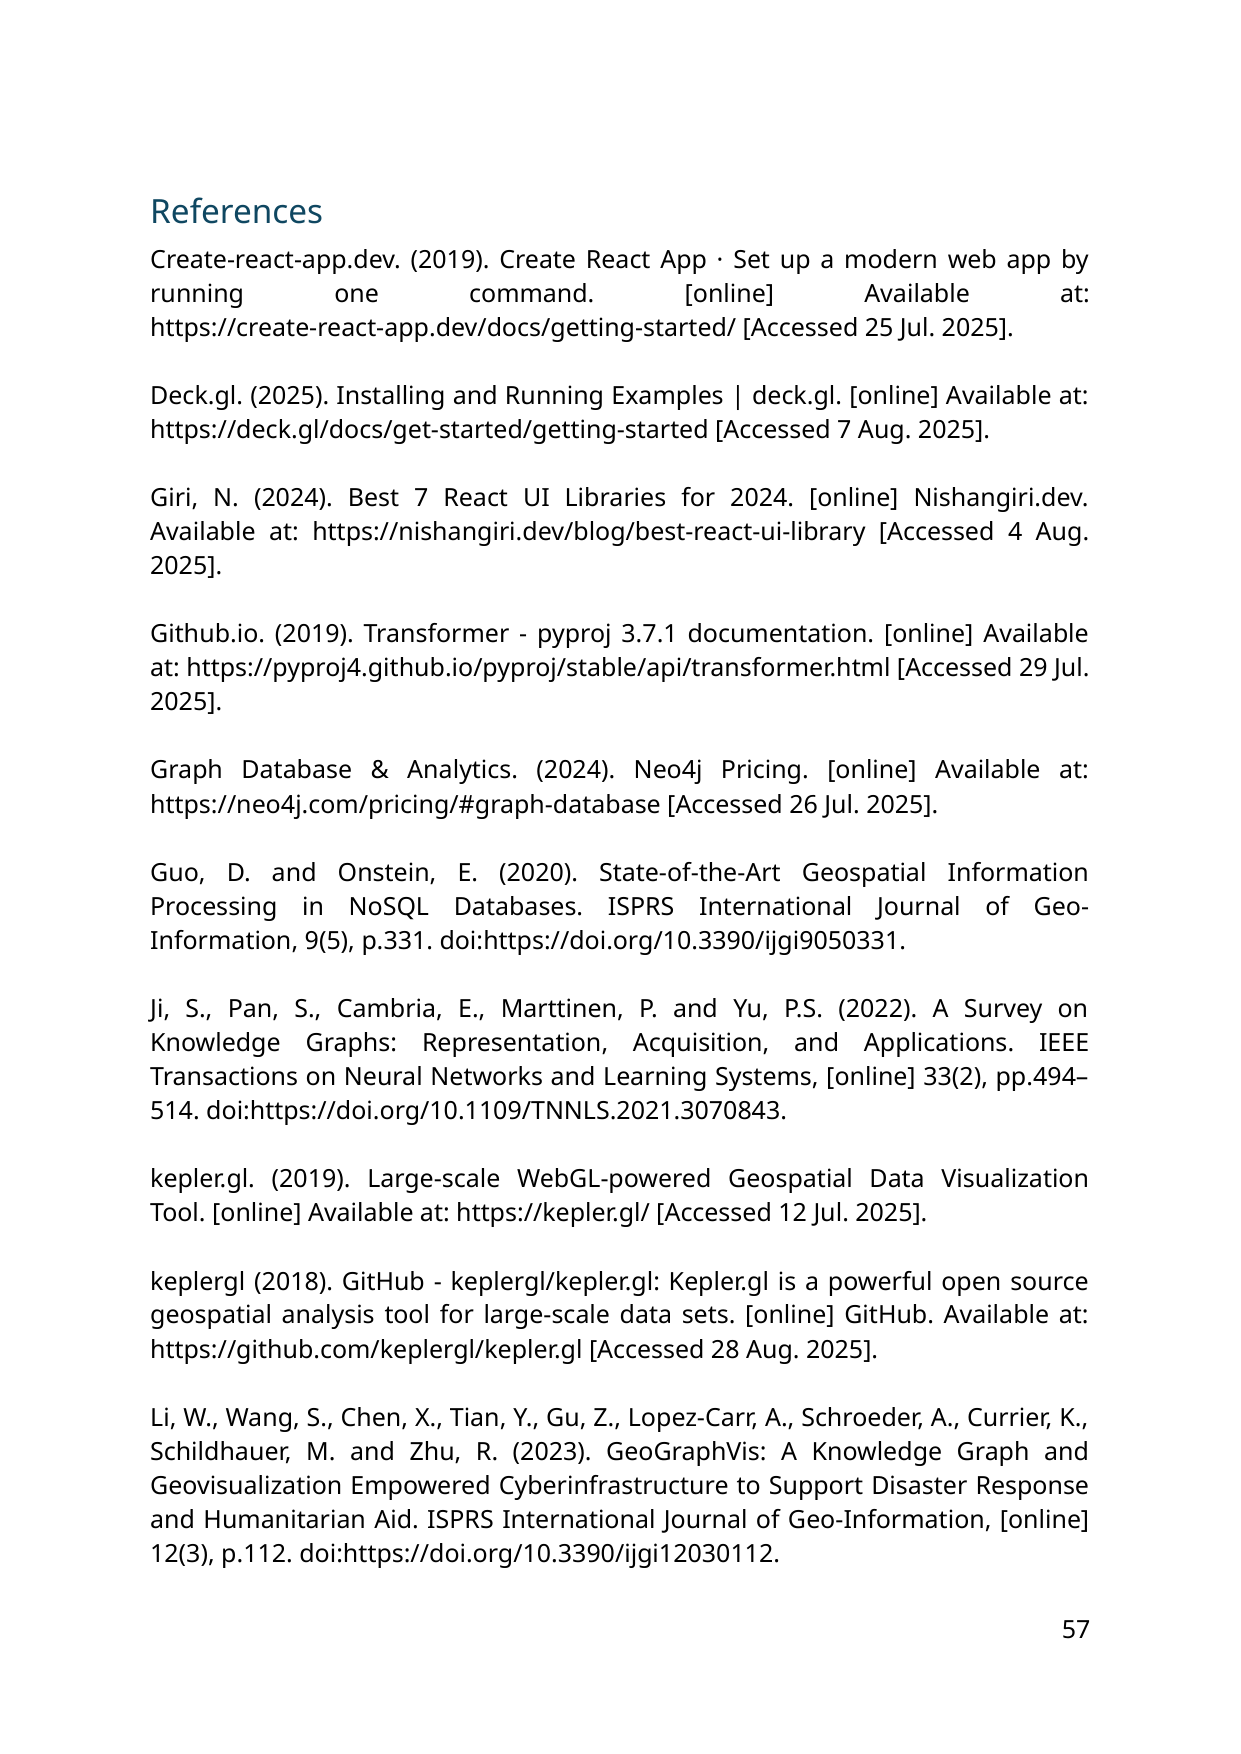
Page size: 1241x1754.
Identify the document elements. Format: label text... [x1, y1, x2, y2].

text kepler.gl. (2019). Large-scale WebGL-powered Geospatial Data Visualization Tool. [online] Available at: https://kepler.gl/ [Accessed 12 Jul. 2025]. [150, 1161, 1090, 1229]
text Graph Database & Analytics. (2024). Neo4j Pricing. [online] Available at: https://neo4j.com/pricing/#graph-database [Accessed 26 Jul. 2025]. [150, 752, 1090, 820]
text Ji, S., Pan, S., Cambria, E., Marttinen, P. and Yu, P.S. (2022). A Survey on Knowledge Graphs: Representation, Acquisition, and Applications. IEEE Transactions on Neural Networks and Learning Systems, [online] 33(2), pp.494–514. doi:https://doi.org/10.1109/TNNLS.2021.3070843. [150, 991, 1090, 1127]
text Giri, N. (2024). Best 7 React UI Libraries for 2024. [online] Nishangiri.dev. Available at: https://nishangiri.dev/blog/best-react-ui-library [Accessed 4 Aug. 2025]. [150, 480, 1090, 582]
text Guo, D. and Onstein, E. (2020). State-of-the-Art Geospatial Information Processing in NoSQL Databases. ISPRS International Journal of Geo-Information, 9(5), p.331. doi:https://doi.org/10.3390/ijgi9050331. [150, 854, 1090, 957]
subtitle References [150, 187, 1090, 233]
text keplergl (2018). GitHub - keplergl/kepler.gl: Kepler.gl is a powerful open source geospatial analysis tool for large-scale data sets. [online] GitHub. Available at: https://github.com/keplergl/kepler.gl [Accessed 28 Aug. 2025]. [150, 1263, 1090, 1365]
text Create-react-app.dev. (2019). Create React App · Set up a modern web app by running one command. [online] Available at: https://create-react-app.dev/docs/getting-started/ [Accessed 25 Jul. 2025]. [150, 241, 1090, 343]
text Li, W., Wang, S., Chen, X., Tian, Y., Gu, Z., Lopez-Carr, A., Schroeder, A., Currier, K., Schildhauer, M. and Zhu, R. (2023). GeoGraphVis: A Knowledge Graph and Geovisualization Empowered Cyberinfrastructure to Support Disaster Response and Humanitarian Aid. ISPRS International Journal of Geo-Information, [online] 12(3), p.112. doi:https://doi.org/10.3390/ijgi12030112. [150, 1399, 1090, 1570]
text Github.io. (2019). Transformer - pyproj 3.7.1 documentation. [online] Available at: https://pyproj4.github.io/pyproj/stable/api/transformer.html [Accessed 29 Jul. 2025]. [150, 616, 1090, 718]
text Deck.gl. (2025). Installing and Running Examples | deck.gl. [online] Available at: https://deck.gl/docs/get-started/getting-started [Accessed 7 Aug. 2025]. [150, 377, 1090, 446]
